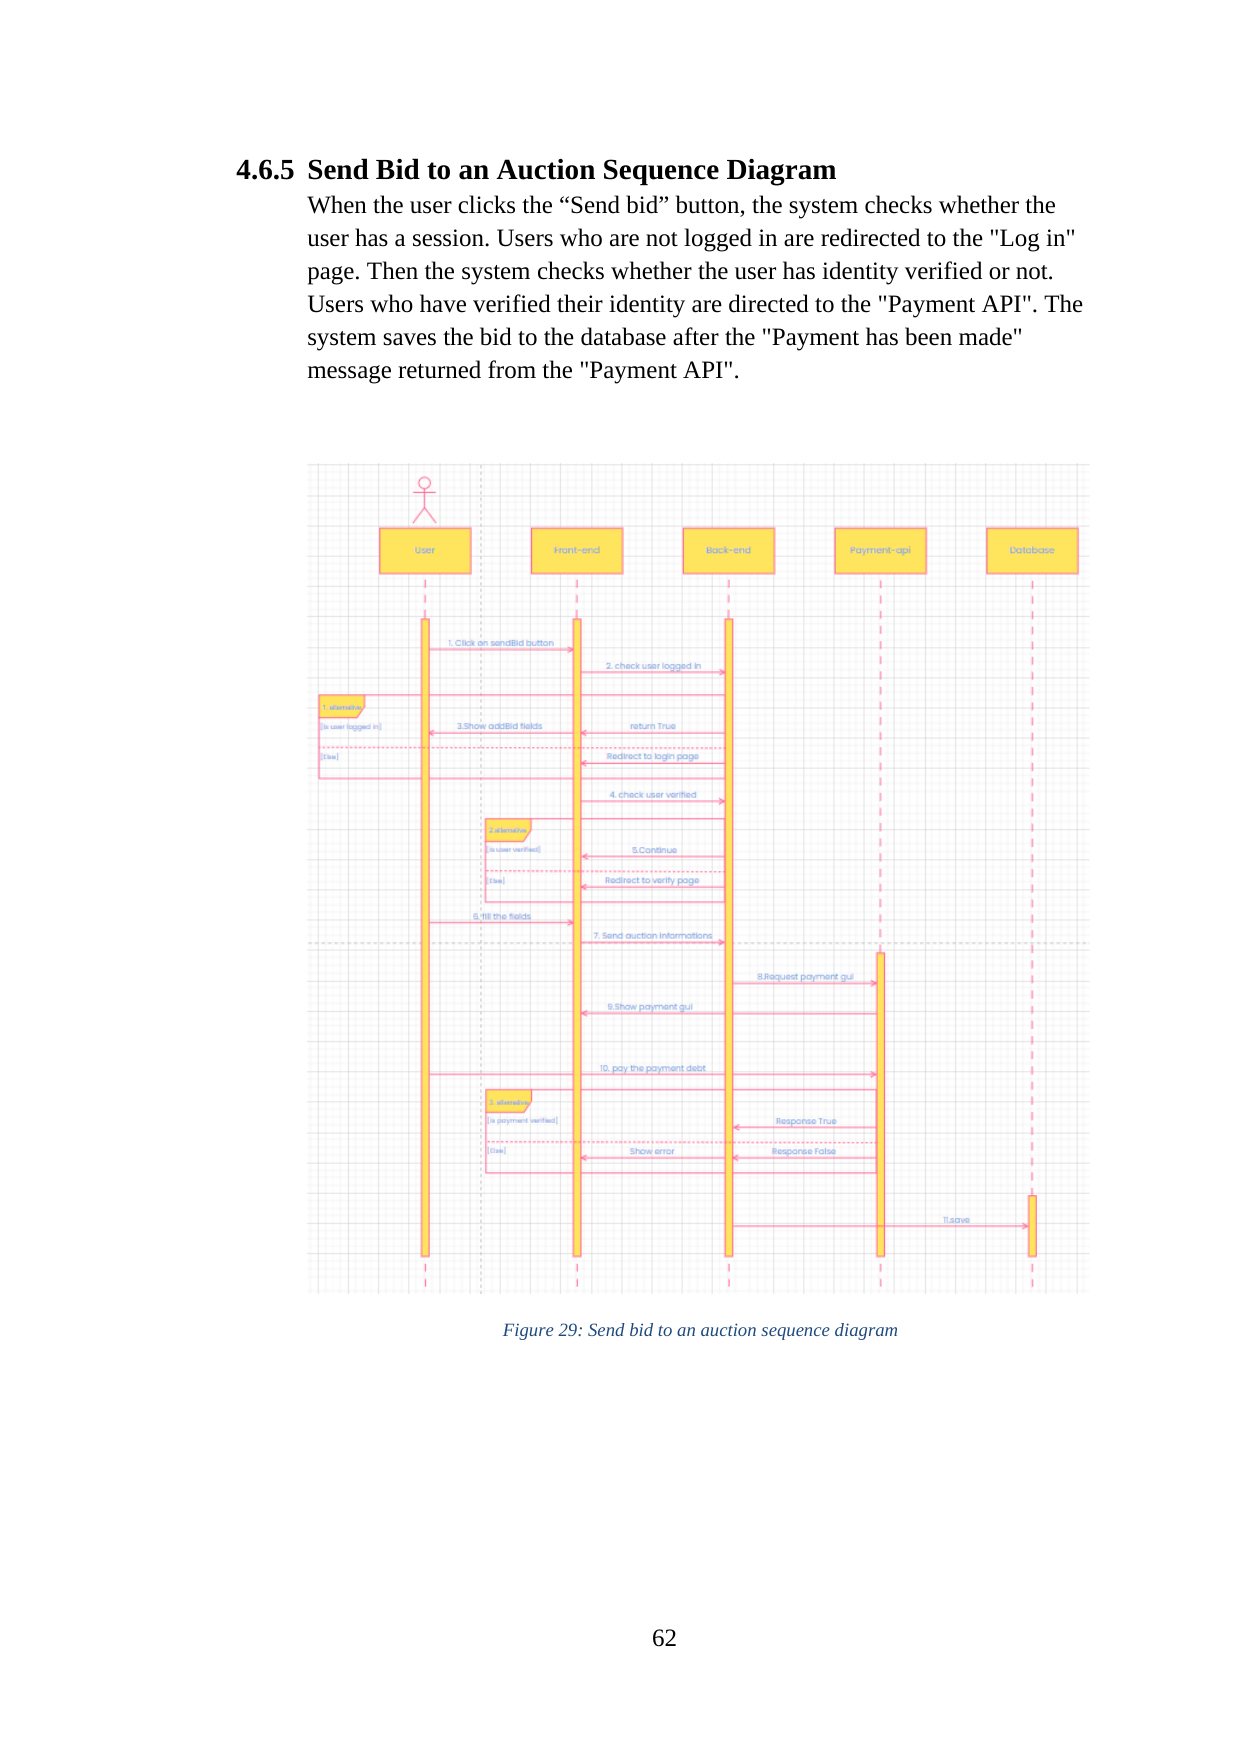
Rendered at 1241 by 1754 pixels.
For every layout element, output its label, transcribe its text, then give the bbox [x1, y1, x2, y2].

picture [307, 463, 1090, 1294]
subtitle Send Bid to an Auction Sequence Diagram [236, 152, 1092, 185]
text Figure 29: Send bid to an auction sequence diagram [310, 1319, 1092, 1341]
text When the user clicks the “Send bid” button, the system checks whether the user has a session. Users who are not logged in are redirected to the "Log in" page. Then the system checks whether the user has identity verified or not. Users who have verified their identity are directed to the "Payment API". The system saves the bid to the database after the "Payment has been made" message returned from the "Payment API". [307, 190, 1092, 384]
